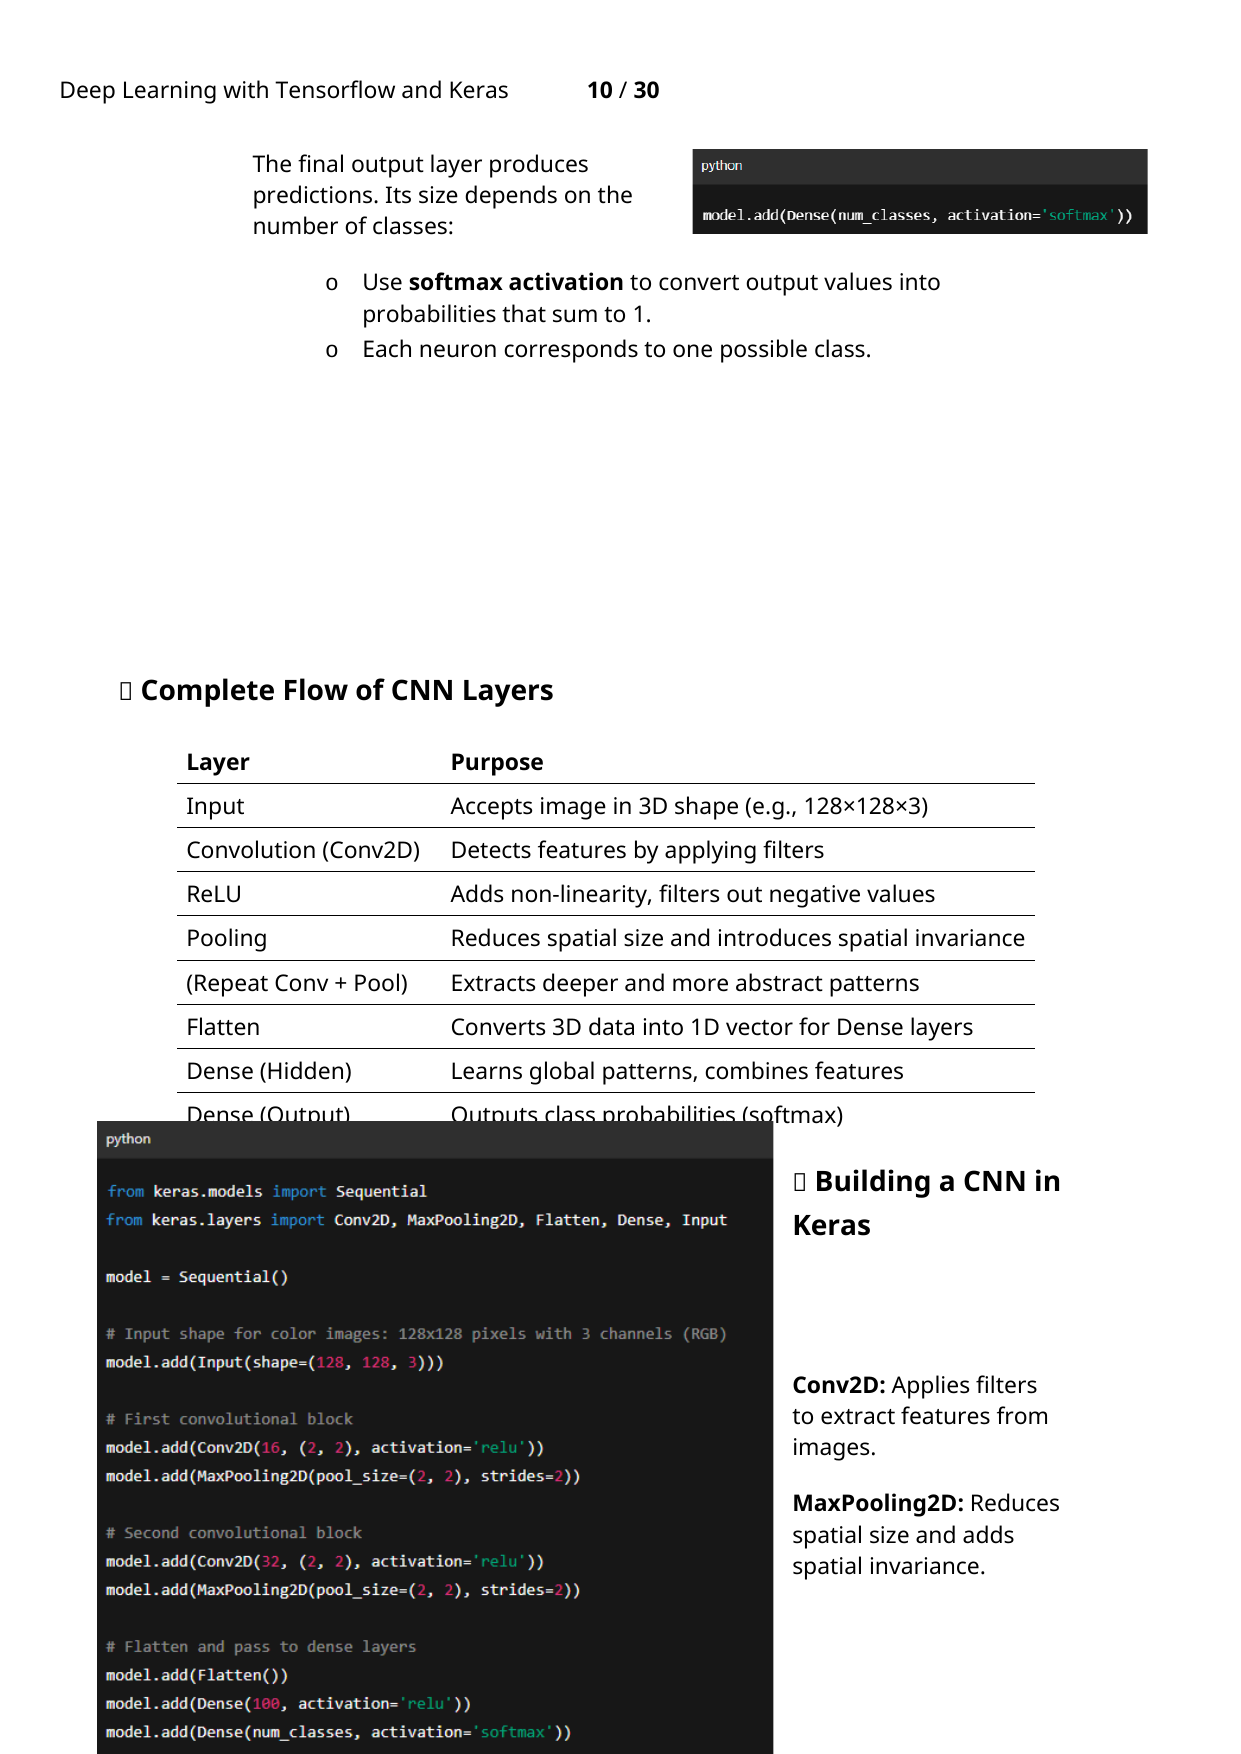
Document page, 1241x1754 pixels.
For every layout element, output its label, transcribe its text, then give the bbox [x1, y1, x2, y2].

table_header Layer [177, 740, 442, 783]
table_cell Outputs class probabilities (softmax) [442, 1093, 1034, 1136]
table_cell (Repeat Conv + Pool) [177, 961, 442, 1004]
table_cell Convolution (Conv2D) [177, 828, 442, 871]
text Conv2D: Applies filters to extract features from images. [774, 1368, 1063, 1462]
list Use softmax activation to convert output values into probabilities that sum to 1. [325, 266, 1063, 329]
picture [692, 149, 1148, 234]
table_header Purpose [442, 740, 1034, 783]
subtitle 🔹 Building a CNN in Keras [774, 1161, 1063, 1244]
table_cell Learns global patterns, combines features [442, 1049, 1034, 1092]
table_cell Dense (Output) [177, 1093, 442, 1121]
table_cell Dense (Hidden) [177, 1049, 442, 1092]
table_cell Converts 3D data into 1D vector for Dense layers [442, 1005, 1034, 1048]
subtitle 🔹 Complete Flow of CNN Layers [118, 671, 1063, 709]
text MaxPooling2D: Reduces spatial size and adds spatial invariance. [774, 1487, 1063, 1581]
picture [97, 1121, 774, 1754]
table_cell Pooling [177, 916, 442, 959]
table_cell Reduces spatial size and introduces spatial invariance [442, 916, 1034, 959]
table_cell Detects features by applying filters [442, 828, 1034, 871]
table_cell Extracts deeper and more abstract patterns [442, 961, 1034, 1004]
table_cell Flatten [177, 1005, 442, 1048]
table_cell ReLU [177, 872, 442, 915]
table_cell Input [177, 784, 442, 827]
table_cell Adds non-linearity, filters out negative values [442, 872, 1034, 915]
list Each neuron corresponds to one possible class. [325, 333, 1063, 364]
table_cell Accepts image in 3D shape (e.g., 128×128×3) [442, 784, 1034, 827]
